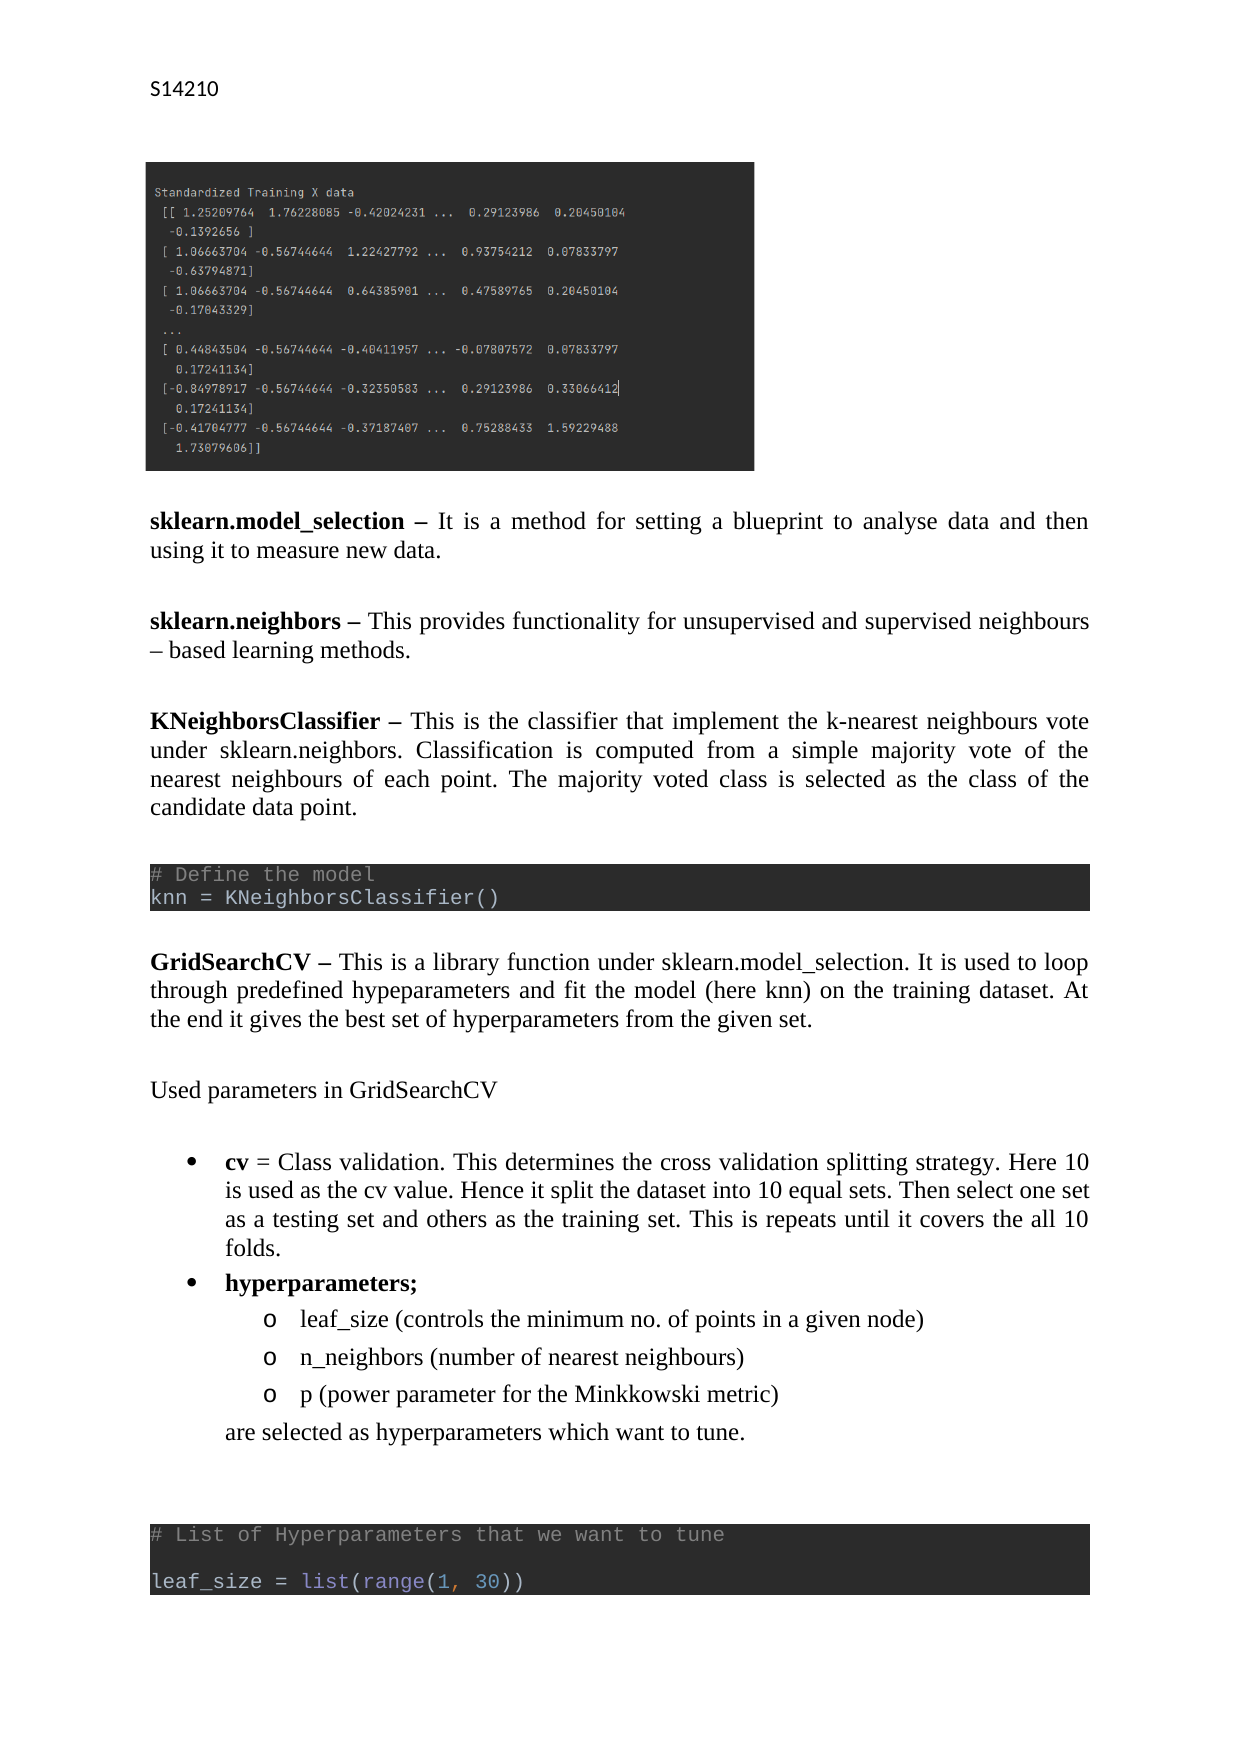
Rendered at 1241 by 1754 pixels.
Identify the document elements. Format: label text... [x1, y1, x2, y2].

text sklearn.neighbors – This provides functionality for unsupervised and supervised neighbours – based learning methods. [150, 606, 1090, 664]
picture [145, 162, 755, 471]
text Used parameters in GridSearchCV [150, 1075, 1090, 1104]
list n_neighbors (number of nearest neighbours) [262, 1342, 1090, 1373]
list hyperparameters; [187, 1268, 1090, 1297]
text # Define the model knn = KNeighborsClassifier() [150, 864, 1090, 911]
text are selected as hyperparameters which want to tune. [150, 1417, 1090, 1446]
text KNeighborsClassifier – This is the classifier that implement the k-nearest neighbours vote under sklearn.neighbors. Classification is computed from a simple majority vote of the nearest neighbours of each point. The majority voted class is selected as the class of the candidate data point. [150, 706, 1090, 821]
list leaf_size (controls the minimum no. of points in a given node) [262, 1304, 1090, 1335]
text sklearn.model_selection – It is a method for setting a blueprint to analyse data and then using it to measure new data. [150, 506, 1090, 564]
text GridSearchCV – This is a library function under sklearn.model_selection. It is used to loop through predefined hypeparameters and fit the model (here knn) on the training dataset. At the end it gives the best set of hyperparameters from the given set. [150, 947, 1090, 1033]
list p (power parameter for the Minkkowski metric) [262, 1379, 1090, 1410]
list cv = Class validation. This determines the cross validation splitting strategy. Here 10 is used as the cv value. Hence it split the dataset into 10 equal sets. Then select one set as a testing set and others as the training set. This is repeats until it covers the all 10 folds. [187, 1147, 1090, 1262]
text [150, 1524, 1090, 1595]
